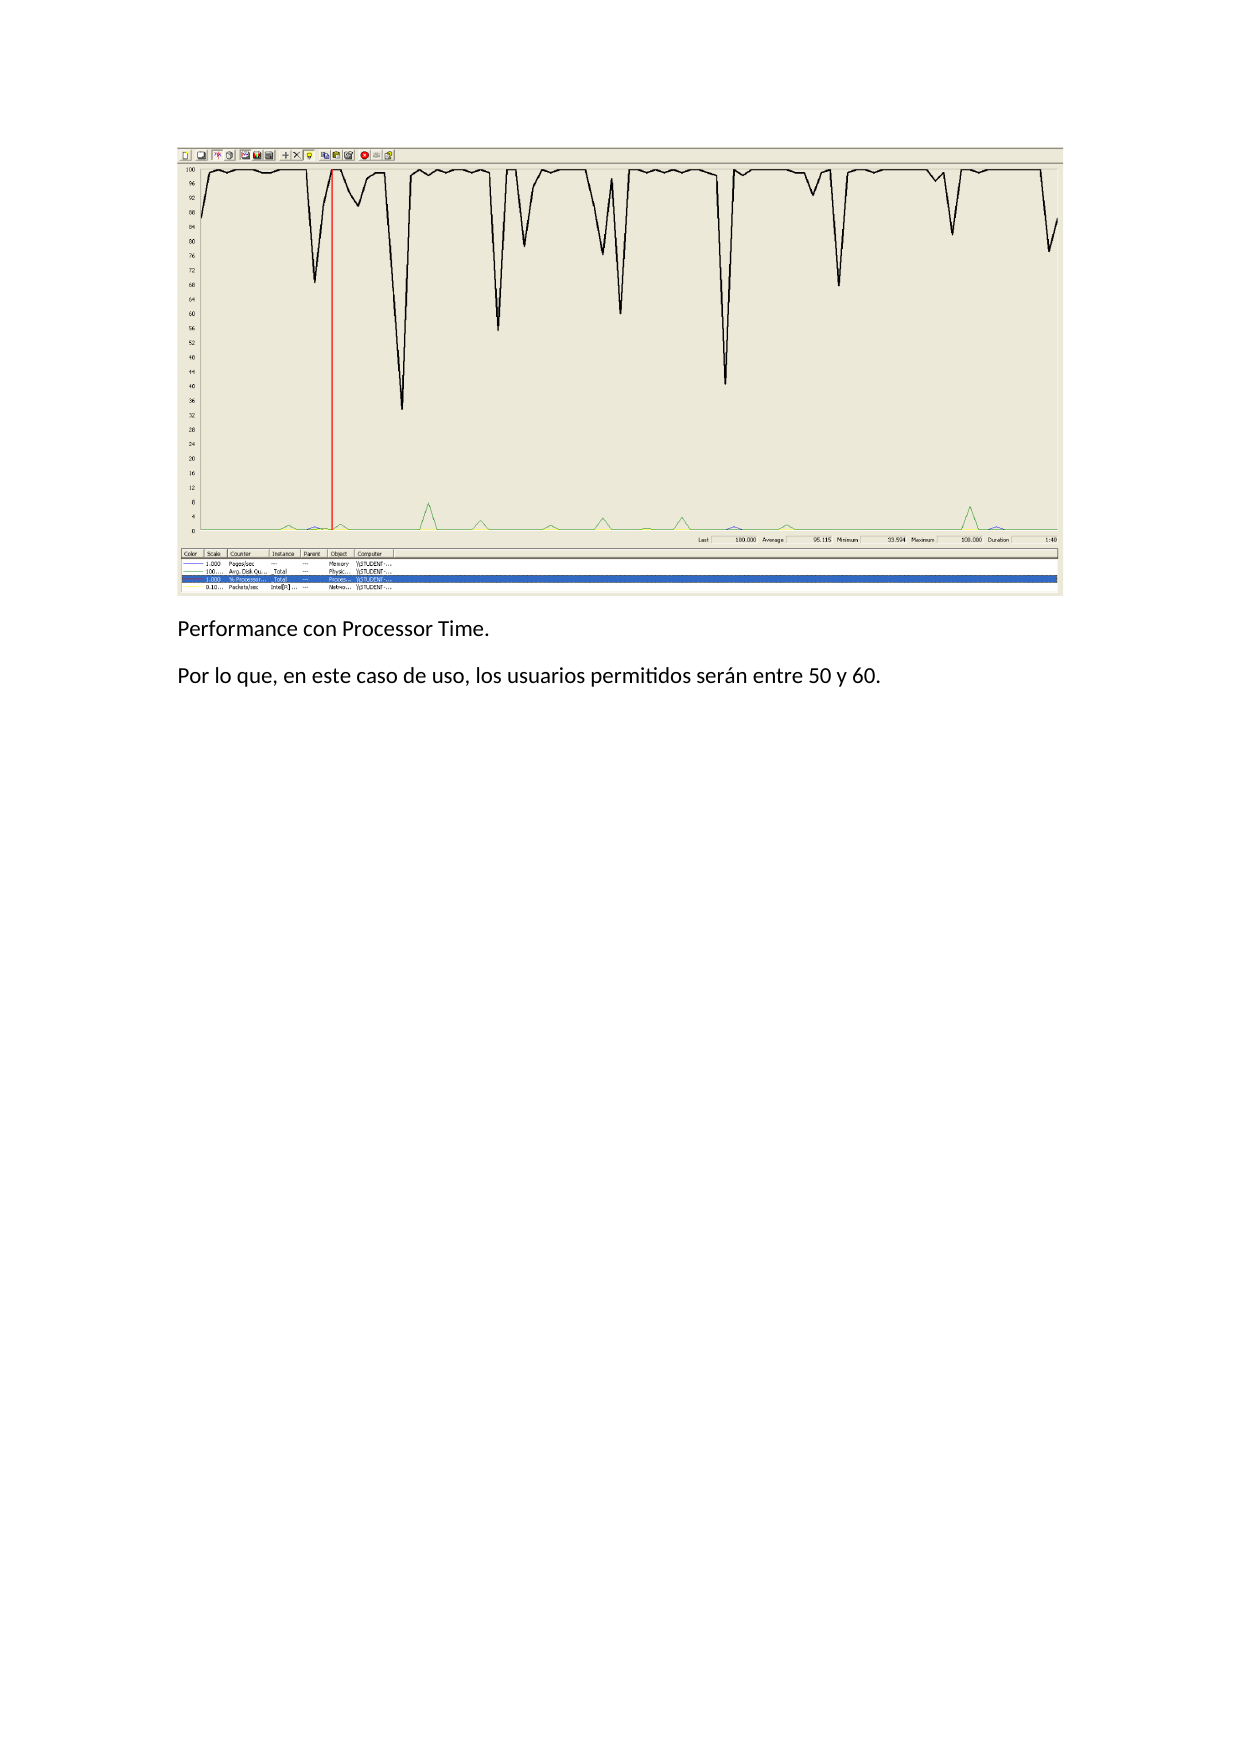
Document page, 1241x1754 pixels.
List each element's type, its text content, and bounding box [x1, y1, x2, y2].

text Por lo que, en este caso de uso, los usuarios permitidos serán entre 50 y 60. [177, 661, 1063, 689]
text Performance con Processor Time. [177, 614, 1063, 642]
picture [177, 147, 1064, 596]
